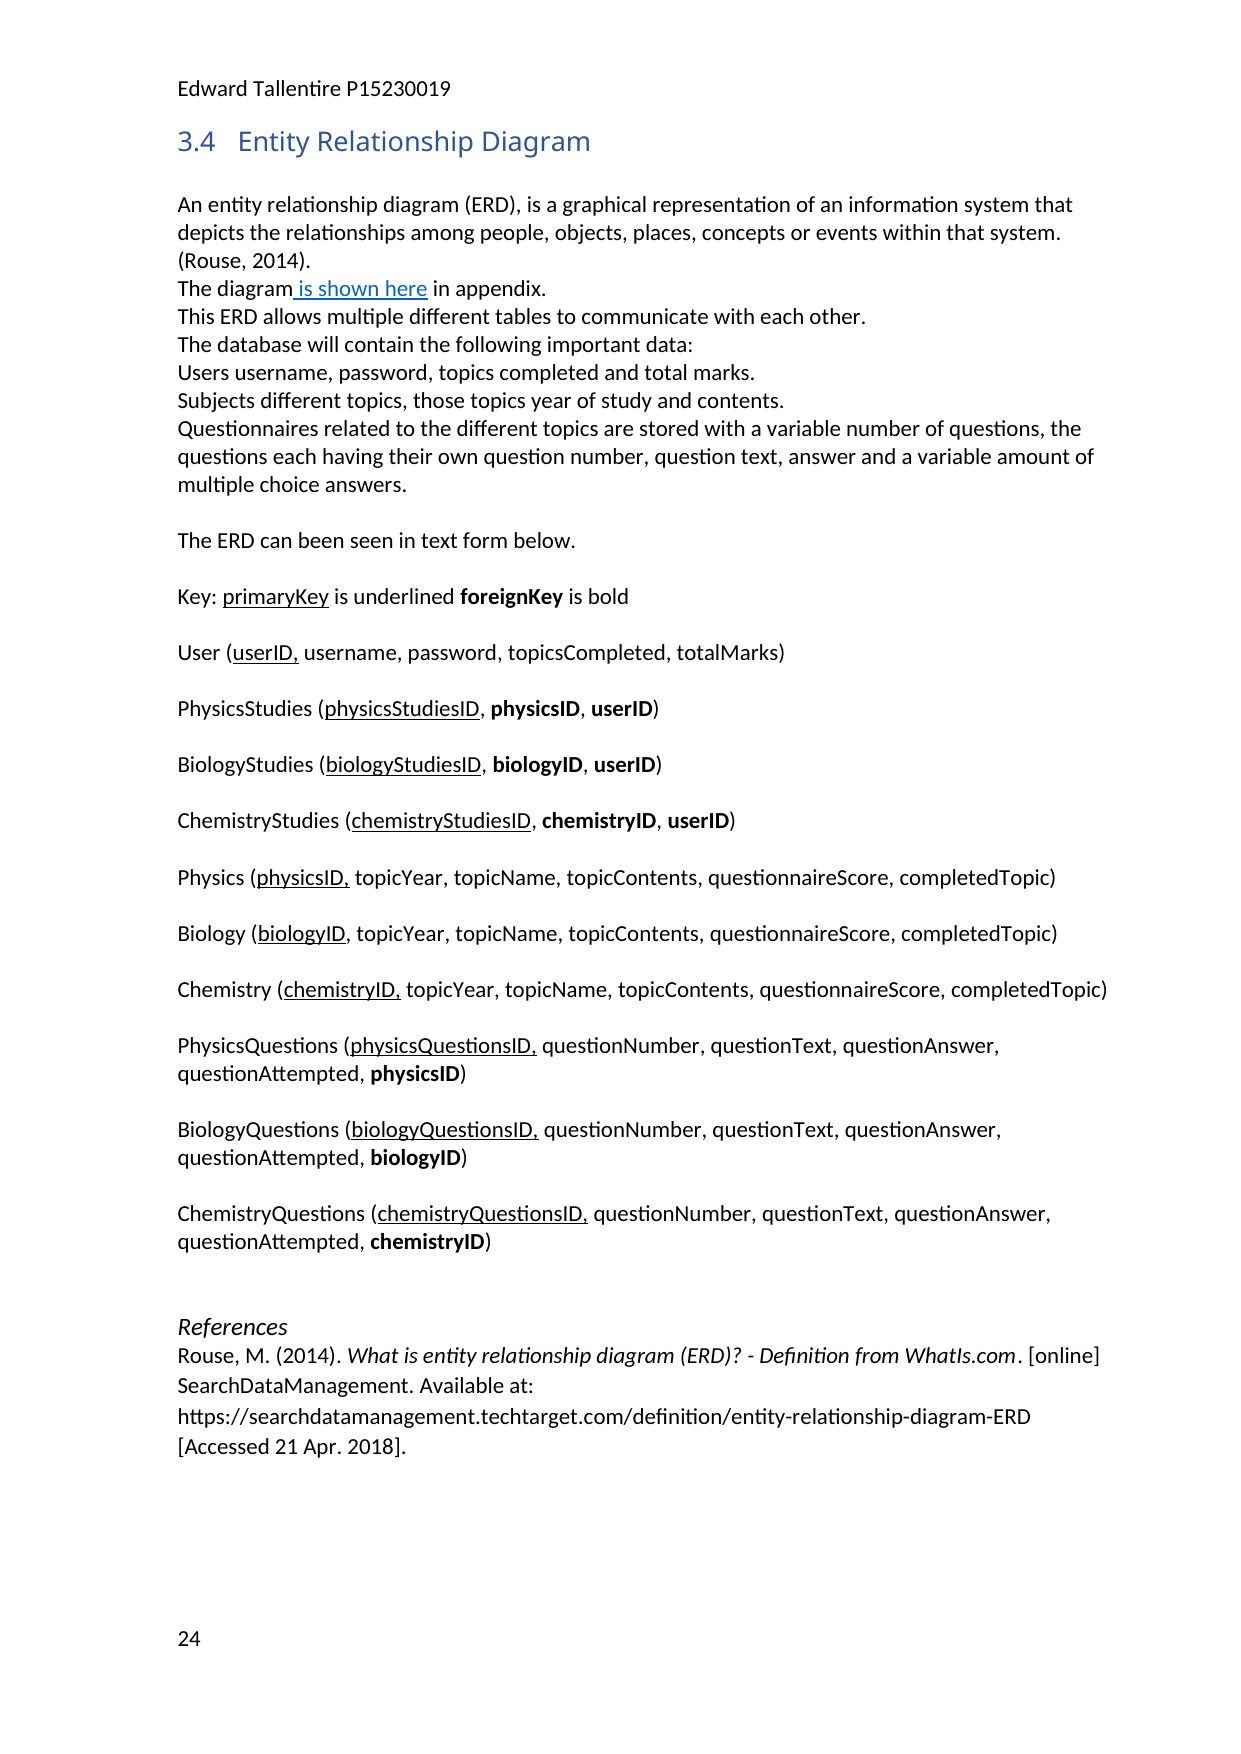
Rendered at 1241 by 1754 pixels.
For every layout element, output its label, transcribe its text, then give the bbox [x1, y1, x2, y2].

text PhysicsStudies (physicsStudiesID, physicsID, userID) [177, 694, 1122, 722]
text This ERD allows multiple different tables to communicate with each other. [177, 302, 1122, 330]
text User (userID, username, password, topicsCompleted, totalMarks) [177, 638, 1122, 666]
text The diagram is shown here in appendix. [177, 274, 1122, 302]
text Rouse, M. (2014). What is entity relationship diagram (ERD)? - Definition from WhatIs.com. [online] SearchDataManagement. Available at: https://searchdatamanagement.techtarget.com/definition/entity-relationship-diagram-ERD [Accessed 21 Apr. 2018]. [177, 1341, 1122, 1460]
text References [177, 1311, 1122, 1341]
text Chemistry (chemistryID, topicYear, topicName, topicContents, questionnaireScore, completedTopic) [177, 975, 1122, 1003]
text ChemistryStudies (chemistryStudiesID, chemistryID, userID) [177, 807, 1122, 834]
text An entity relationship diagram (ERD), is a graphical representation of an information system that depicts the relationships among people, objects, places, concepts or events within that system. (Rouse, 2014). [177, 190, 1122, 274]
text Users username, password, topics completed and total marks. [177, 358, 1122, 386]
text PhysicsQuestions (physicsQuestionsID, questionNumber, questionText, questionAnswer, questionAttempted, physicsID) [177, 1031, 1122, 1087]
text Subjects different topics, those topics year of study and contents. [177, 386, 1122, 414]
text Questionnaires related to the different topics are stored with a variable number of questions, the questions each having their own question number, question text, answer and a variable amount of multiple choice answers. [177, 414, 1122, 498]
text The database will contain the following important data: [177, 330, 1122, 358]
text BiologyQuestions (biologyQuestionsID, questionNumber, questionText, questionAnswer, questionAttempted, biologyID) [177, 1115, 1122, 1171]
text BiologyStudies (biologyStudiesID, biologyID, userID) [177, 751, 1122, 778]
text Key: primaryKey is underlined foreignKey is bold [177, 582, 1122, 610]
text The ERD can been seen in text form below. [177, 526, 1122, 554]
text Biology (biologyID, topicYear, topicName, topicContents, questionnaireScore, completedTopic) [177, 919, 1122, 947]
subtitle Entity Relationship Diagram [177, 122, 1122, 159]
text ChemistryQuestions (chemistryQuestionsID, questionNumber, questionText, questionAnswer, questionAttempted, chemistryID) [177, 1199, 1122, 1255]
text Physics (physicsID, topicYear, topicName, topicContents, questionnaireScore, completedTopic) [177, 863, 1122, 891]
